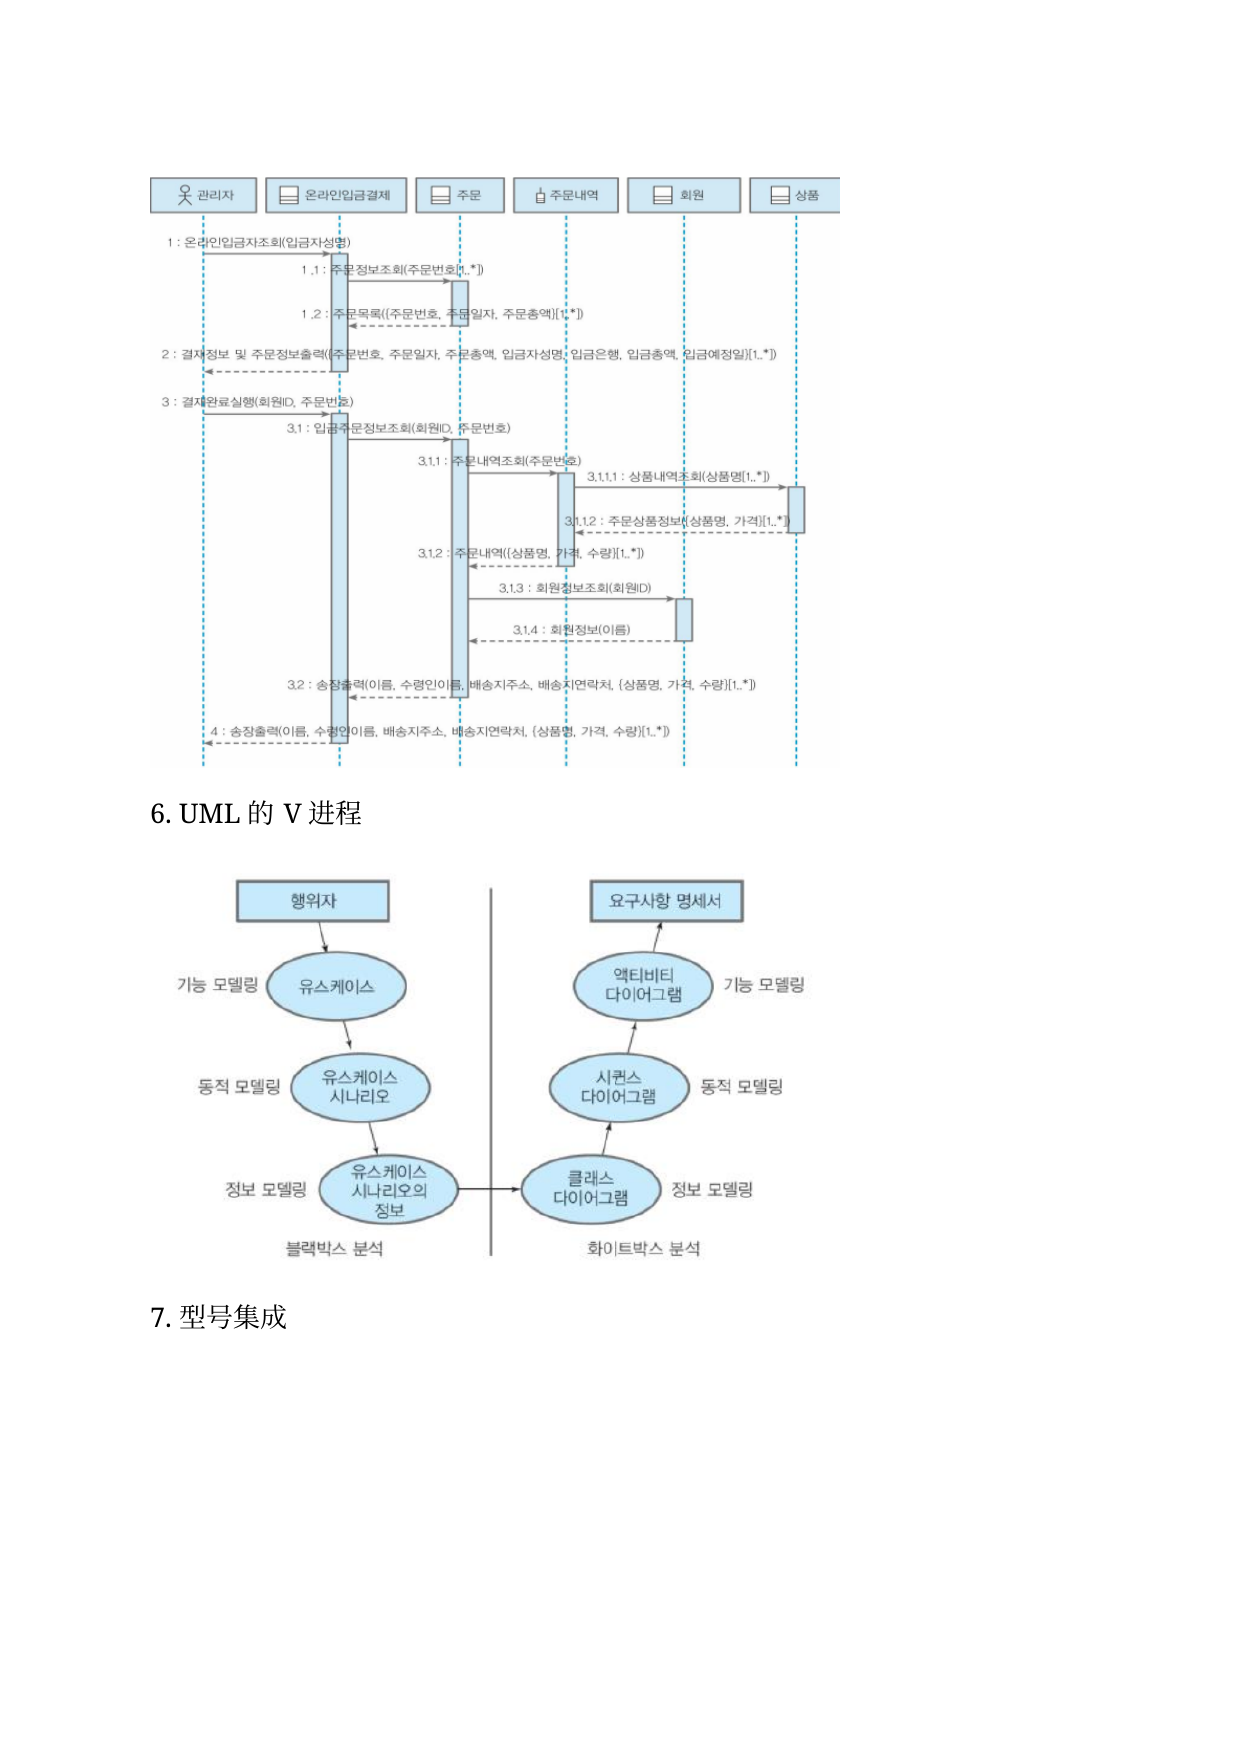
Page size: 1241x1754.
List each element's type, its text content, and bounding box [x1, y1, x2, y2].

picture [150, 858, 824, 1272]
picture [150, 177, 840, 768]
text 7. 型号集成 [150, 1296, 1090, 1336]
text 6. UML 的 V 进程 [150, 792, 1090, 831]
